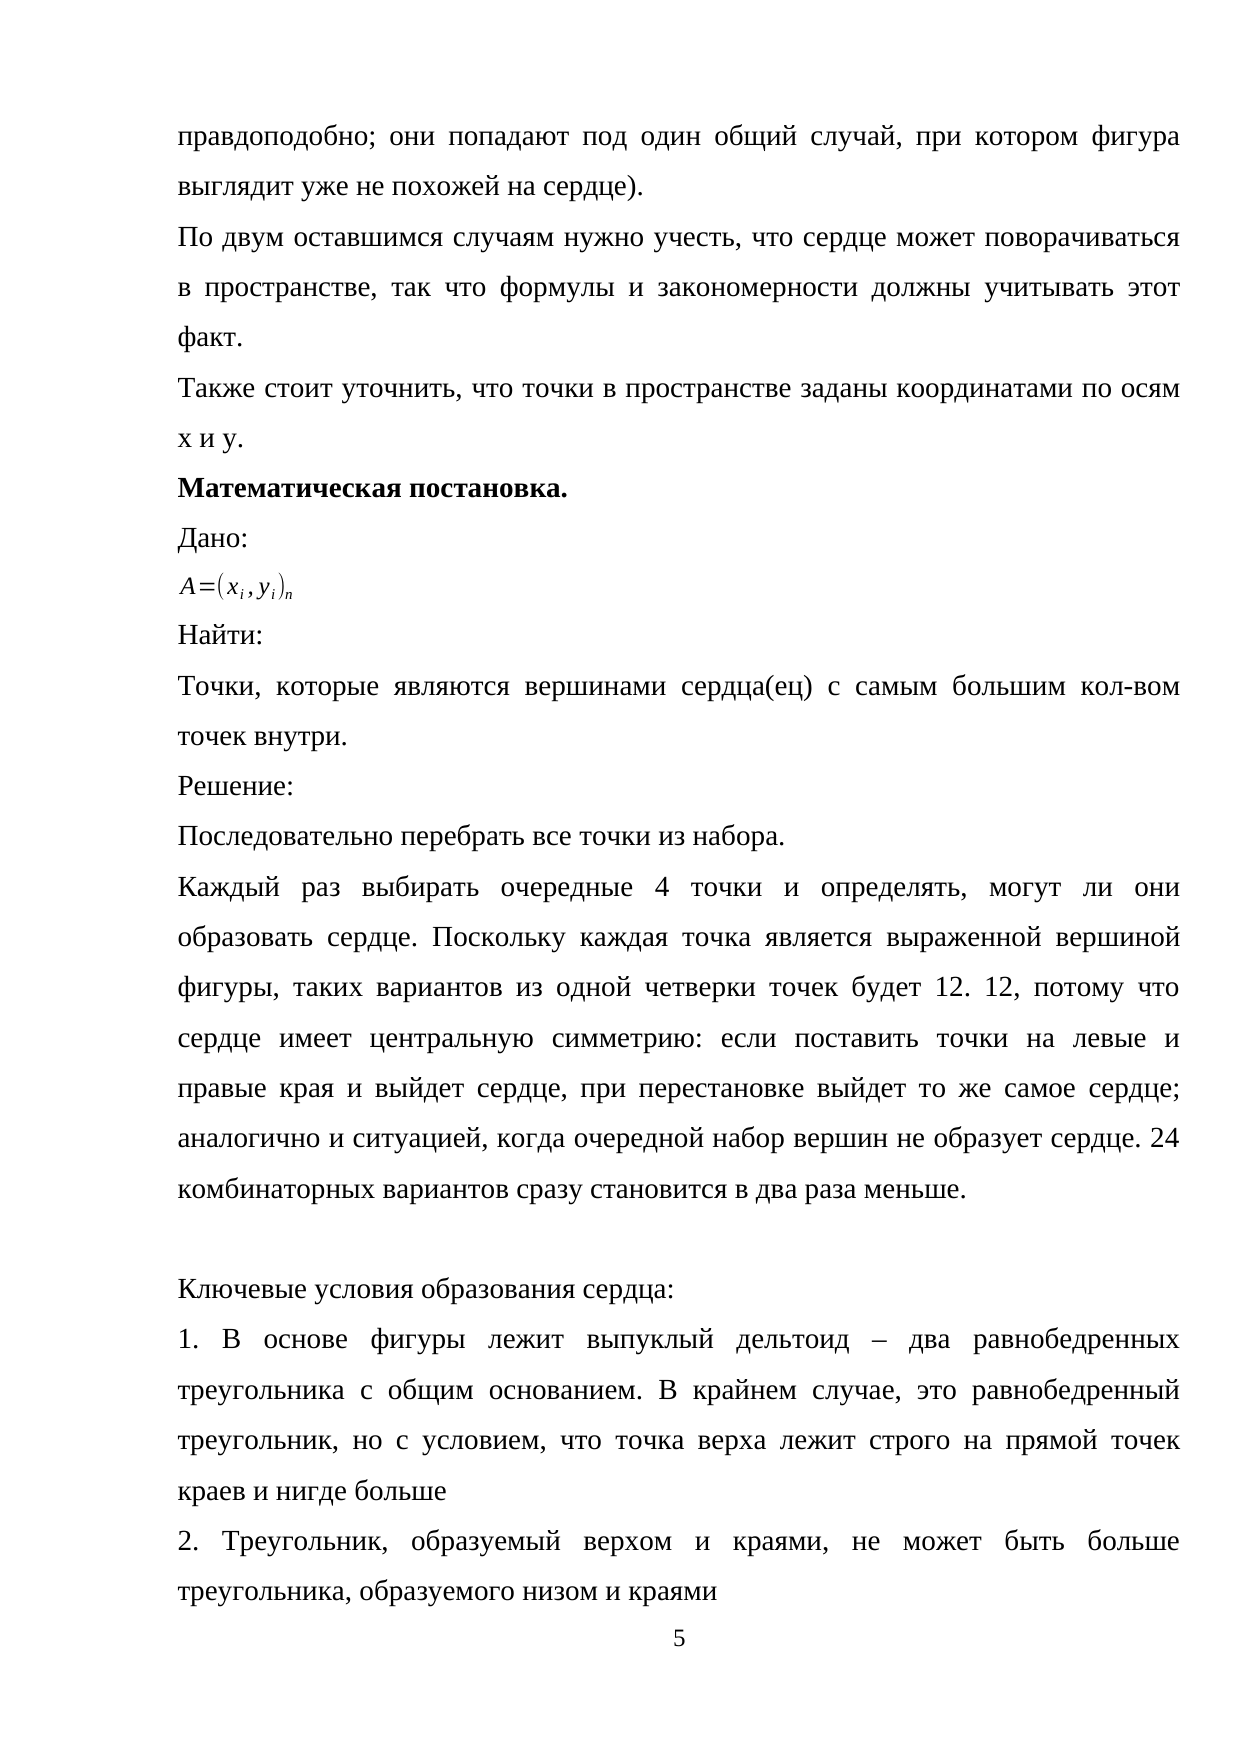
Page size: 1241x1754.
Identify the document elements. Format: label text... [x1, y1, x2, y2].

text Дано: [177, 521, 1181, 554]
text 1. В основе фигуры лежит выпуклый дельтоид – два равнобедренных треугольника с общим основанием. В крайнем случае, это равнобедренный треугольник, но с условием, что точка верха лежит строго на прямой точек краев и нигде больше [177, 1322, 1181, 1506]
text Математическая постановка. [177, 470, 1181, 504]
text Решение: [177, 768, 1181, 802]
text 2. Треугольник, образуемый верхом и краями, не может быть больше треугольника, образуемого низом и краями [177, 1523, 1181, 1607]
text Найти: [177, 617, 1181, 651]
text Последовательно перебрать все точки из набора. [177, 818, 1181, 852]
text Каждый раз выбирать очередные 4 точки и определять, могут ли они образовать сердце. Поскольку каждая точка является выраженной вершиной фигуры, таких вариантов из одной четверки точек будет 12. 12, потому что сердце имеет центральную симметрию: если поставить точки на левые и правые края и выйдет сердце, при перестановке выйдет то же самое сердце; аналогично и ситуацией, когда очередной набор вершин не образует сердце. 24 комбинаторных вариантов сразу становится в два раза меньше. [177, 869, 1181, 1204]
text По двум оставшимся случаям нужно учесть, что сердце может поворачиваться в пространстве, так что формулы и закономерности должны учитывать этот факт. [177, 219, 1181, 353]
text Точки, которые являются вершинами сердца(ец) с самым большим кол-вом точек внутри. [177, 668, 1181, 751]
text Также стоит уточнить, что точки в пространстве заданы координатами по осям x и y. [177, 370, 1181, 453]
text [177, 118, 1181, 202]
text Ключевые условия образования сердца: [177, 1271, 1181, 1305]
